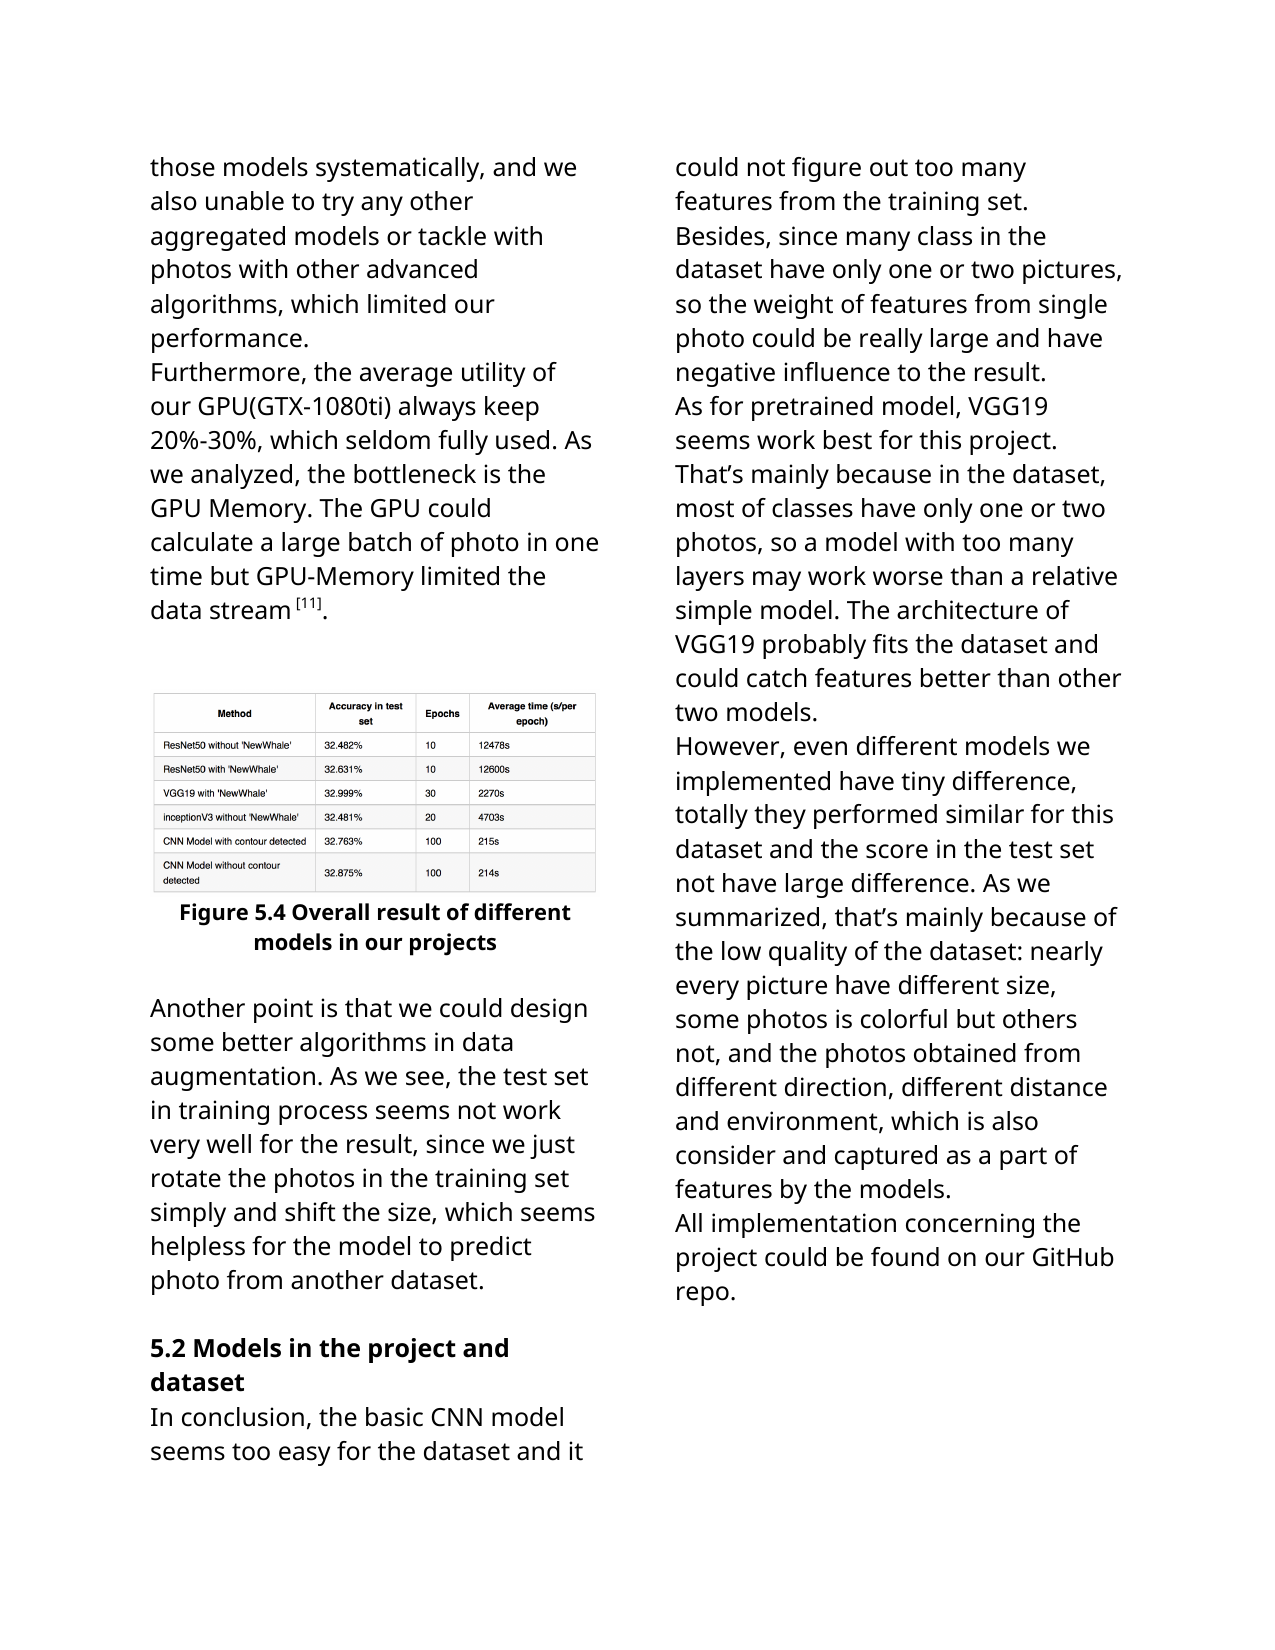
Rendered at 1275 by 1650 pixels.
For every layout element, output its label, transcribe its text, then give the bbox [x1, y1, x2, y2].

text In conclusion, the basic CNN model seems too easy for the dataset and it could not figure out too many features from the training set. Besides, since many class in the dataset have only one or two pictures, so the weight of features from single photo could be really large and have negative influence to the result. [675, 150, 1125, 388]
text 5.2 Models in the project and dataset [150, 1331, 600, 1399]
text All implementation concerning the project could be found on our GitHub repo. [675, 1206, 1125, 1308]
text In conclusion, the basic CNN model seems too easy for the dataset and it could not figure out too many features from the training set. Besides, since many class in the dataset have only one or two pictures, so the weight of features from single photo could be really large and have negative influence to the result. [150, 1399, 600, 1467]
text Another point is that we could design some better algorithms in data augmentation. As we see, the test set in training process seems not work very well for the result, since we just rotate the photos in the training set simply and shift the size, which seems helpless for the model to predict photo from another dataset. [150, 990, 600, 1297]
text As for pretrained model, VGG19 seems work best for this project. That’s mainly because in the dataset, most of classes have only one or two photos, so a model with too many layers may work worse than a relative simple model. The architecture of VGG19 probably fits the dataset and could catch features better than other two models. [675, 388, 1125, 729]
text However, even different models we implemented have tiny difference, totally they performed similar for this dataset and the score in the test set not have large difference. As we summarized, that’s mainly because of the low quality of the dataset: nearly every picture have different size, some photos is colorful but others not, and the photos obtained from different direction, different distance and environment, which is also consider and captured as a part of features by the models. [675, 729, 1125, 1206]
text Furthermore, the average utility of our GPU(GTX-1080ti) always keep 20%-30%, which seldom fully used. As we analyzed, the bottleneck is the GPU Memory. The GPU could calculate a large batch of photo in one time but GPU-Memory limited the data stream [11]. [150, 354, 600, 627]
picture [150, 689, 600, 897]
text Figure 5.4 Overall result of different models in our projects [150, 897, 600, 956]
